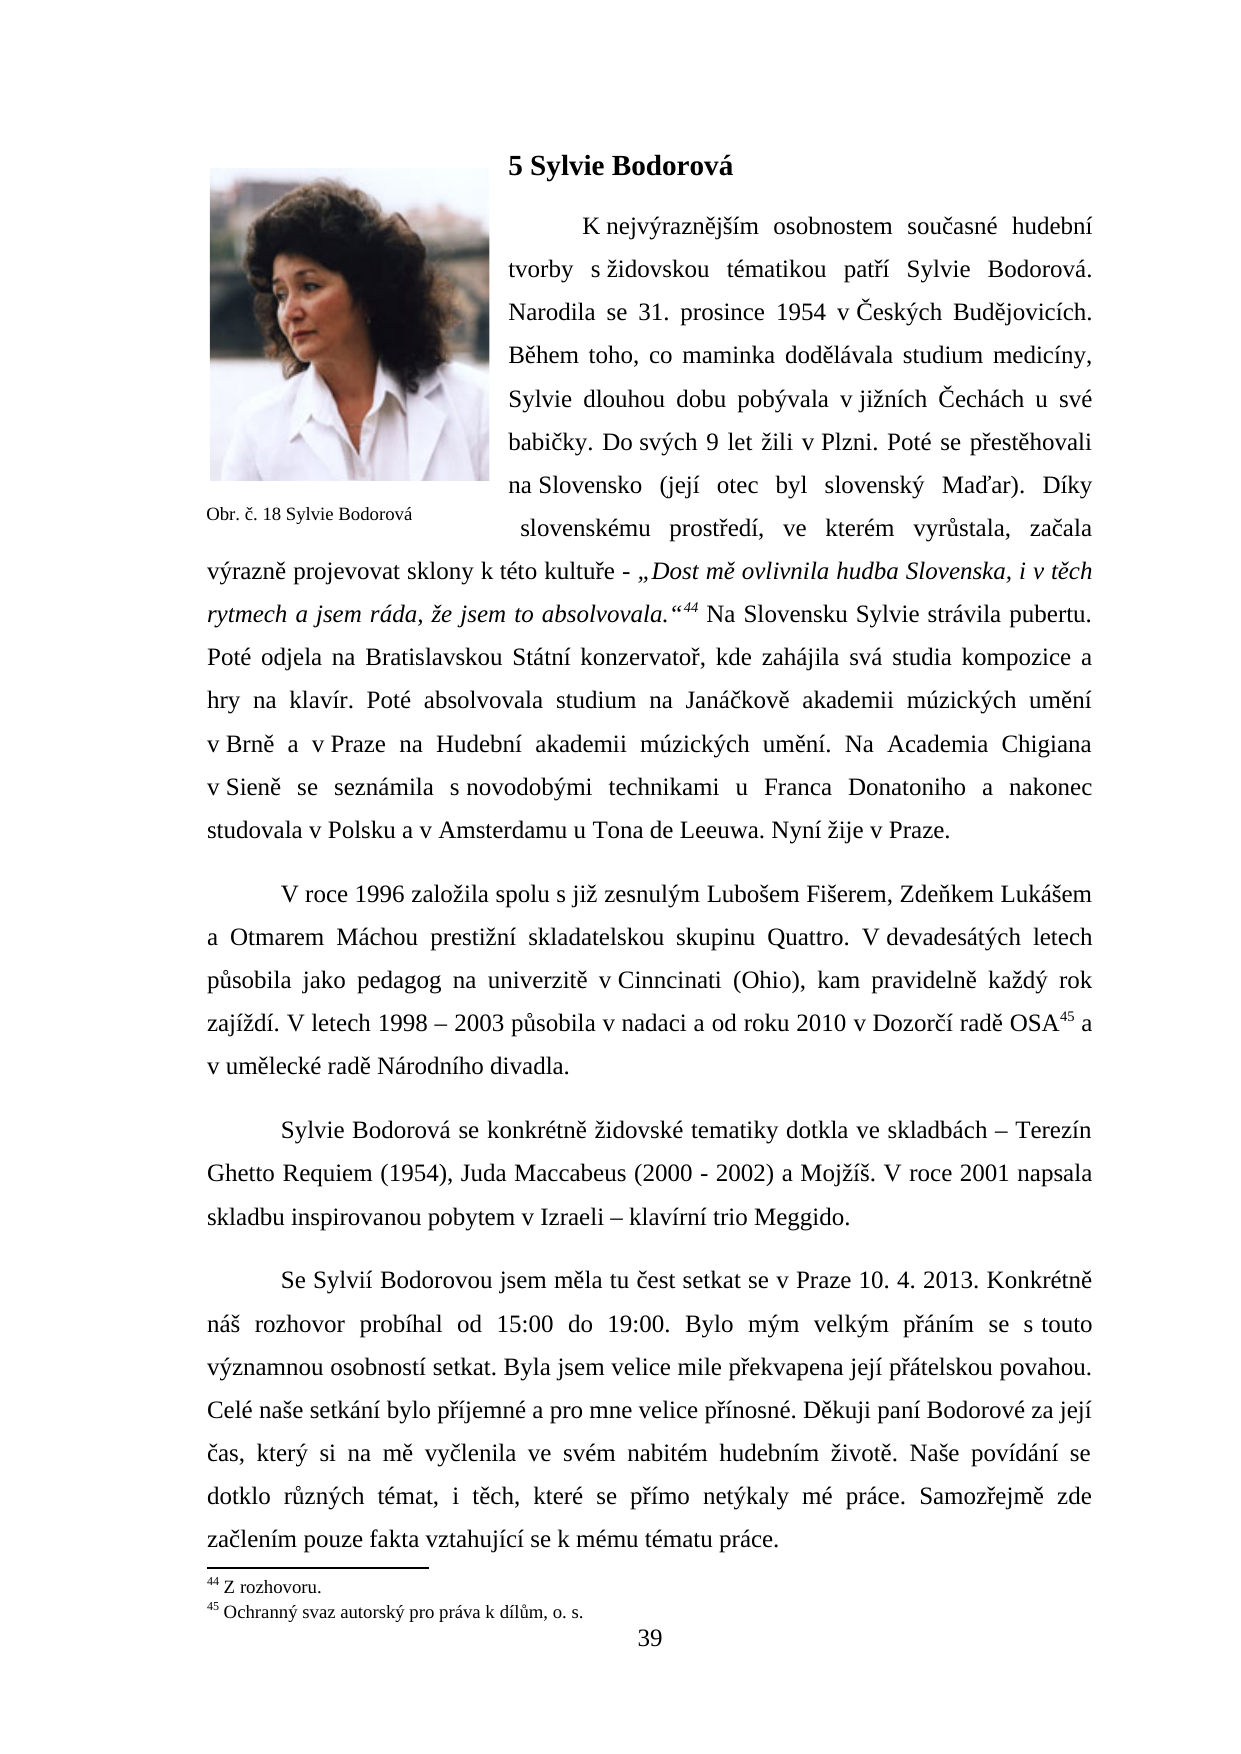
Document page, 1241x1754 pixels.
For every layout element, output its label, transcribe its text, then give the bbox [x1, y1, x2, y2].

text Sylvie Bodorová se konkrétně židovské tematiky dotkla ve skladbách – Terezín Ghetto Requiem (1954), Juda Maccabeus (2000 - 2002) a Mojžíš. V roce 2001 napsala skladbu inspirovanou pobytem v Izraeli – klavírní trio Meggido. [207, 1115, 1092, 1230]
text Se Sylvií Bodorovou jsem měla tu čest setkat se v Praze 10. 4. 2013. Konkrétně náš rozhovor probíhal od 15:00 do 19:00. Bylo mým velkým přáním se s touto významnou osobností setkat. Byla jsem velice mile překvapena její přátelskou povahou. Celé naše setkání bylo příjemné a pro mne velice přínosné. Děkuji paní Bodorové za její čas, který si na mě vyčlenila ve svém nabitém hudebním životě. Naše povídání se dotklo různých témat, i těch, které se přímo netýkaly mé práce. Samozřejmě zde začlením pouze fakta vztahující se k mému tématu práce. [207, 1266, 1092, 1553]
text K nejvýraznějším osobnostem současné hudební tvorby s židovskou tématikou patří Sylvie Bodorová. Narodila se 31. prosince 1954 v Českých Budějovicích. Během toho, co maminka dodělávala studium medicíny, Sylvie dlouhou dobu pobývala v jižních Čechách u své babičky. Do svých 9 let žili v Plzni. Poté se přestěhovali na Slovensko (její otec byl slovenský Maďar). Díky slovenskému prostředí, ve kterém vyrůstala, začala výrazně projevovat sklony k této kultuře - „Dost mě ovlivnila hudba Slovenska, i v těch rytmech a jsem ráda, že jsem to absolvovala.“ Na Slovensku Sylvie strávila pubertu. Poté odjela na Bratislavskou Státní konzervatoř, kde zahájila svá studia kompozice a hry na klavír. Poté absolvovala studium na Janáčkově akademii múzických umění v Brně a v Praze na Hudební akademii múzických umění. Na Academia Chigiana v Sieně se seznámila s novodobými technikami u Franca Donatoniho a nakonec studovala v Polsku a v Amsterdamu u Tona de Leeuwa. Nyní žije v Praze. [207, 211, 1092, 844]
text V roce 1996 založila spolu s již zesnulým Lubošem Fišerem, Zdeňkem Lukášem a Otmarem Máchou prestižní skladatelskou skupinu Quattro. V devadesátých letech působila jako pedagog na univerzitě v Cinncinati (Ohio), kam pravidelně každý rok zajíždí. V letech 1998 – 2003 působila v nadaci a od roku 2010 v Dozorčí radě OSA a v umělecké radě Národního divadla. [207, 879, 1092, 1080]
subtitle 5 Sylvie Bodorová [207, 148, 1092, 181]
picture [209, 168, 490, 481]
